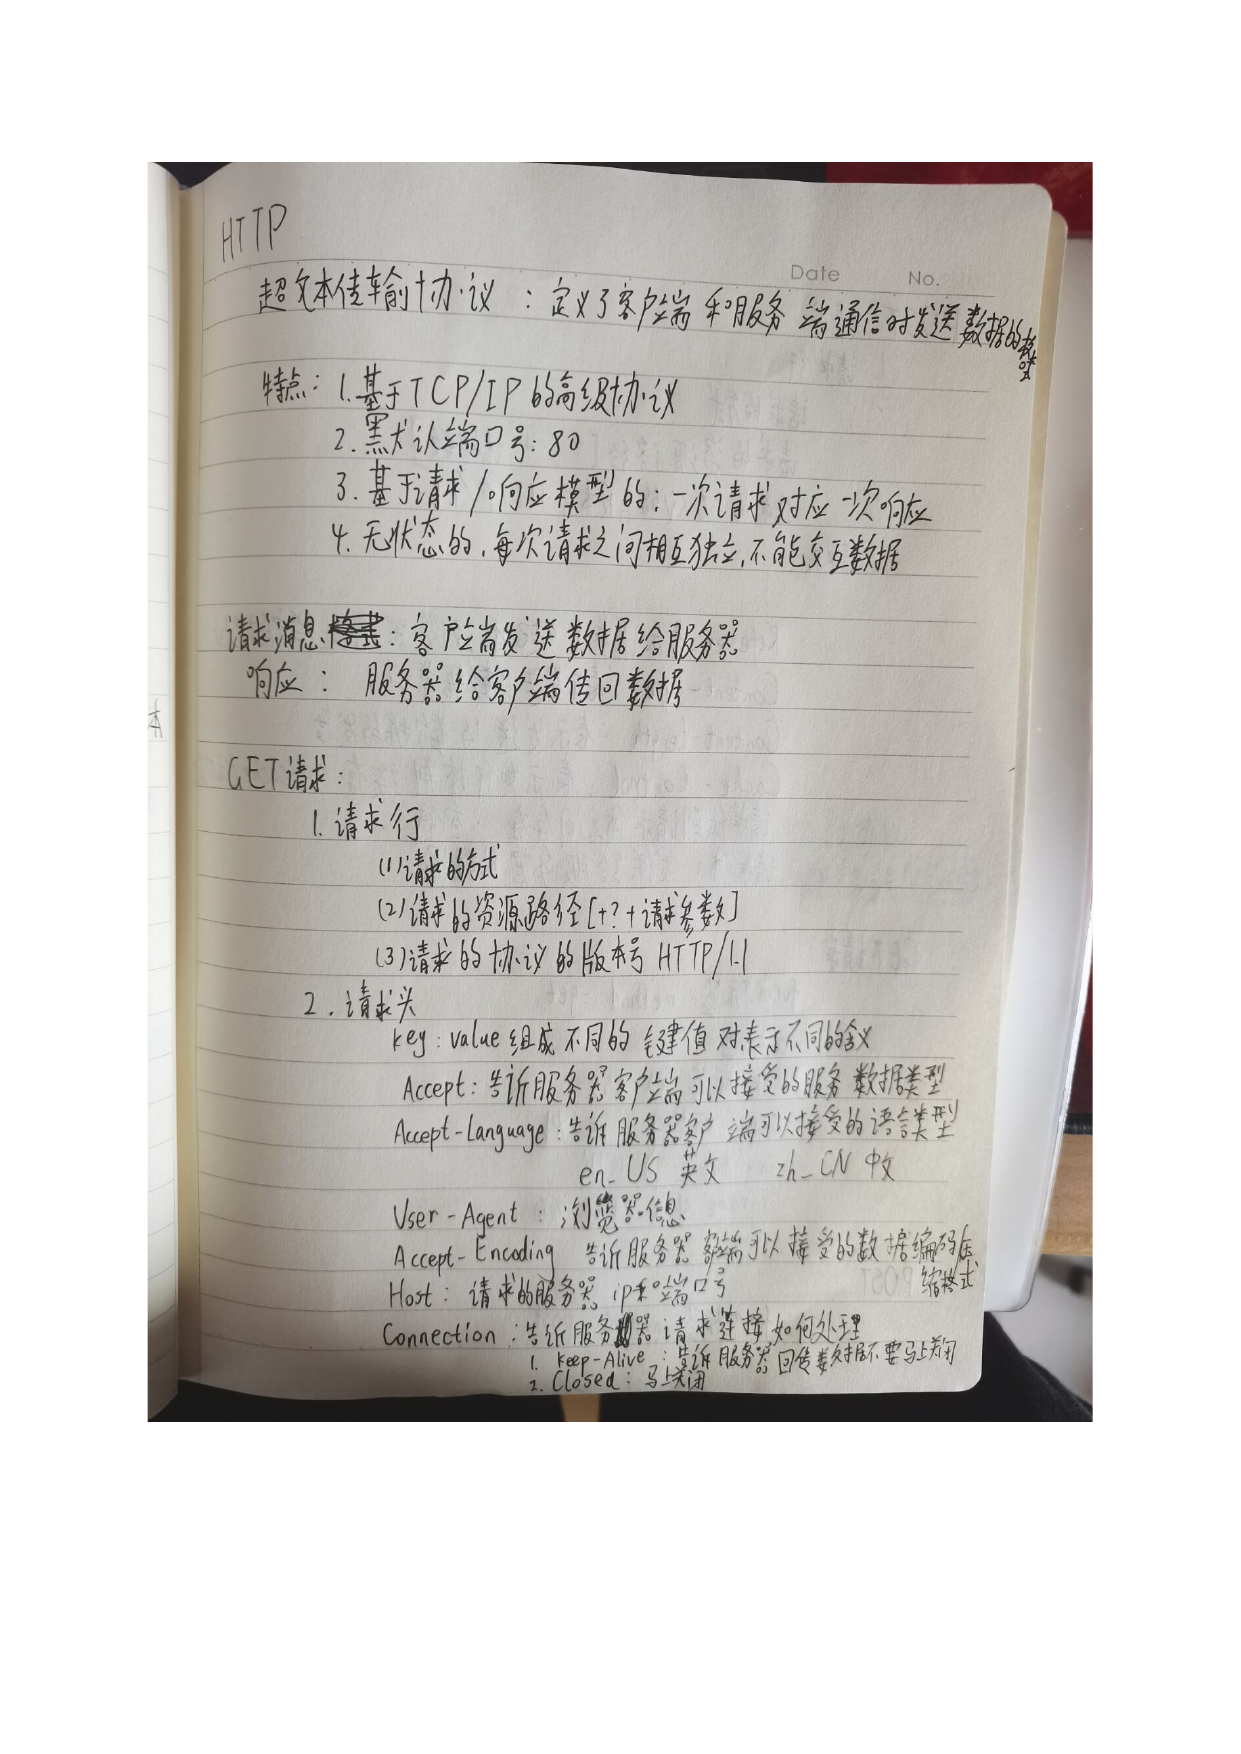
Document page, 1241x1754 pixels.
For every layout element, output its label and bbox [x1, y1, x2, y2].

picture [147, 162, 1093, 1422]
